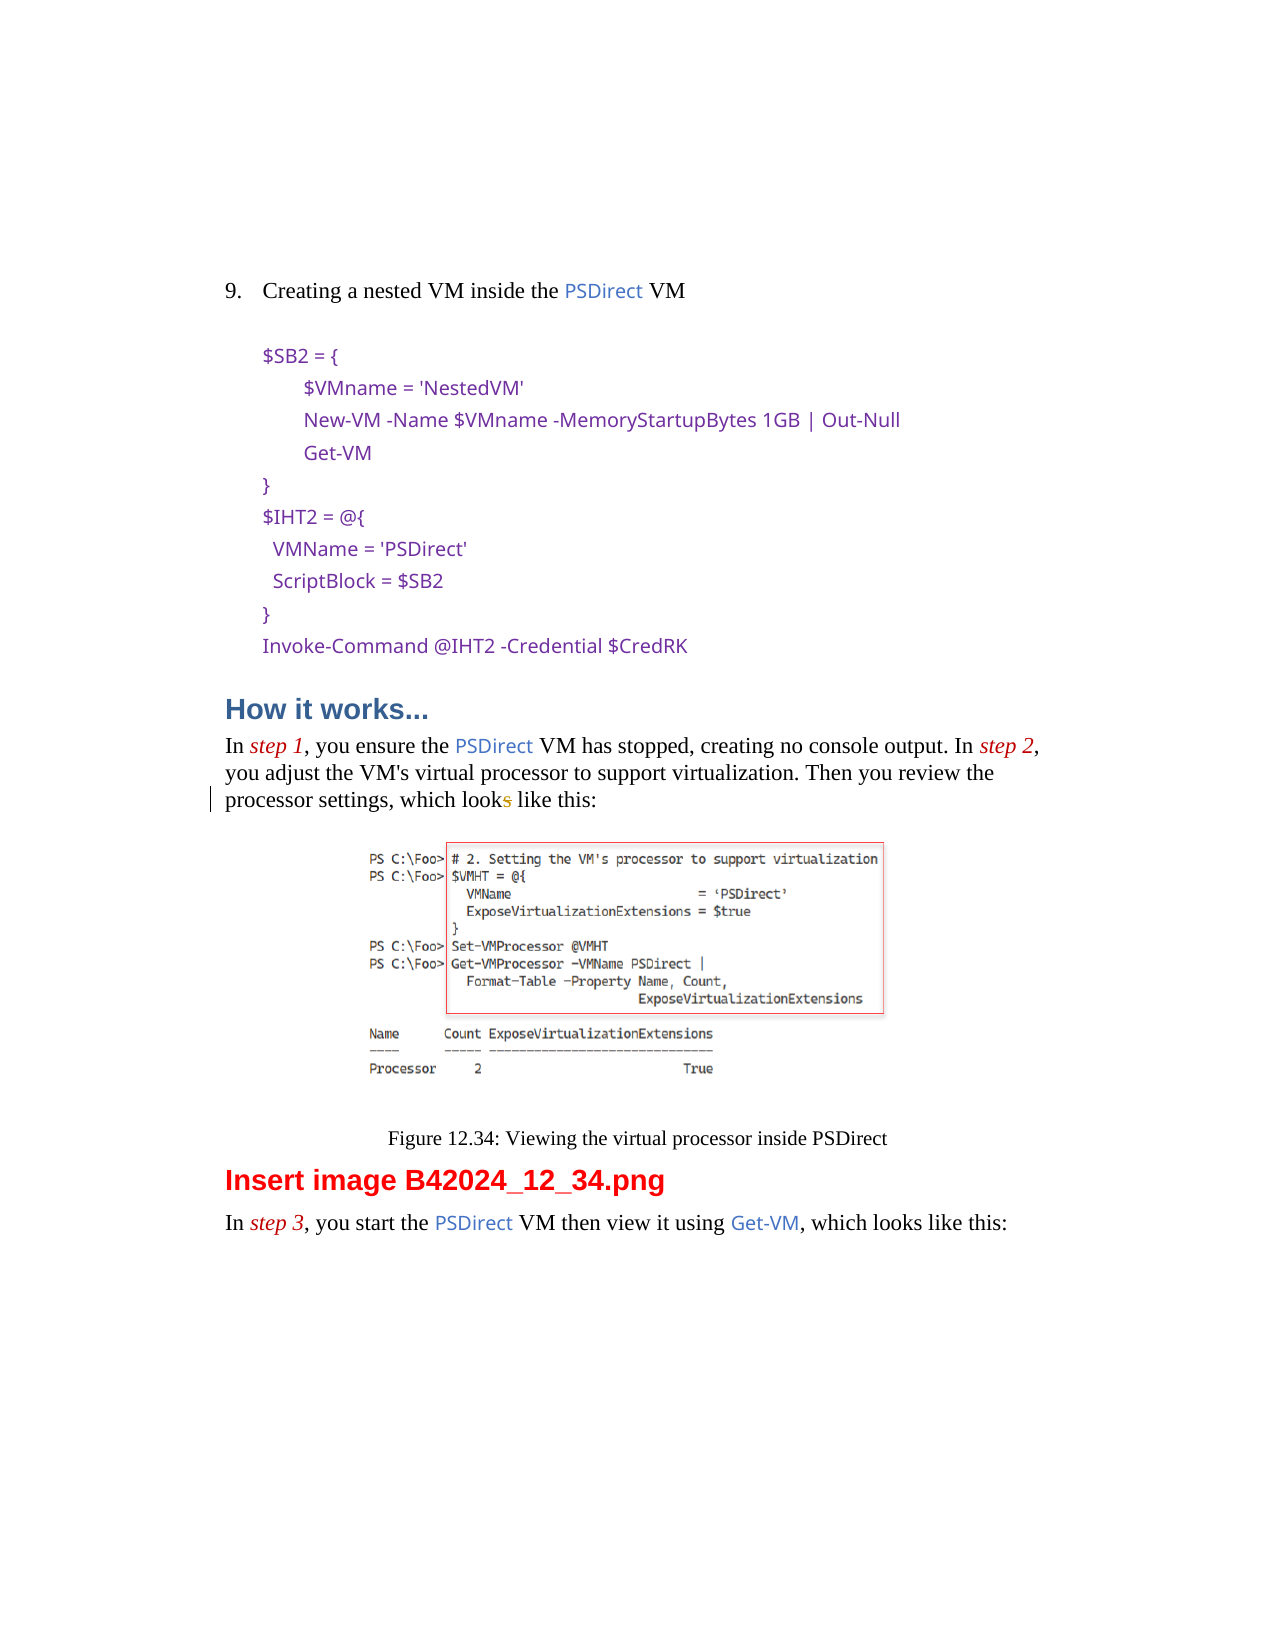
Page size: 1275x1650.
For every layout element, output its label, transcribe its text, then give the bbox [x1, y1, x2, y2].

picture [357, 837, 918, 1101]
text In step 1, you ensure the PSDirect VM has stopped, creating no console output. In step 2, you adjust the VM's virtual processor to support virtualization. Then you review the processor settings, which look like this: [225, 732, 1050, 812]
text In step 3, you start the PSDirect VM then view it using Get-VM, which looks like this: [225, 1209, 1050, 1236]
text $IHT2 = @{ [262, 503, 1050, 530]
text } [262, 471, 1050, 498]
text New-VM -Name $VMname -MemoryStartupBytes 1GB | Out-Null [262, 407, 1050, 434]
text ScriptBlock = $SB2 [262, 568, 1050, 594]
subtitle How it works... [225, 692, 1050, 726]
text $SB2 = { [262, 342, 1050, 369]
text Invoke-Command @IHT2 -Credential $CredRK [262, 632, 1050, 659]
text VMName = 'PSDirect' [262, 535, 1050, 562]
text Insert image B42024_12_34.png [225, 1163, 1050, 1196]
text $VMname = 'NestedVM' [262, 374, 1050, 401]
text Creating a nested VM inside the PSDirect VM [225, 277, 1012, 304]
text } [262, 600, 1050, 627]
text Figure 12.34: Viewing the virtual processor inside PSDirect [225, 1126, 1050, 1150]
text Get-VM [262, 439, 1050, 466]
